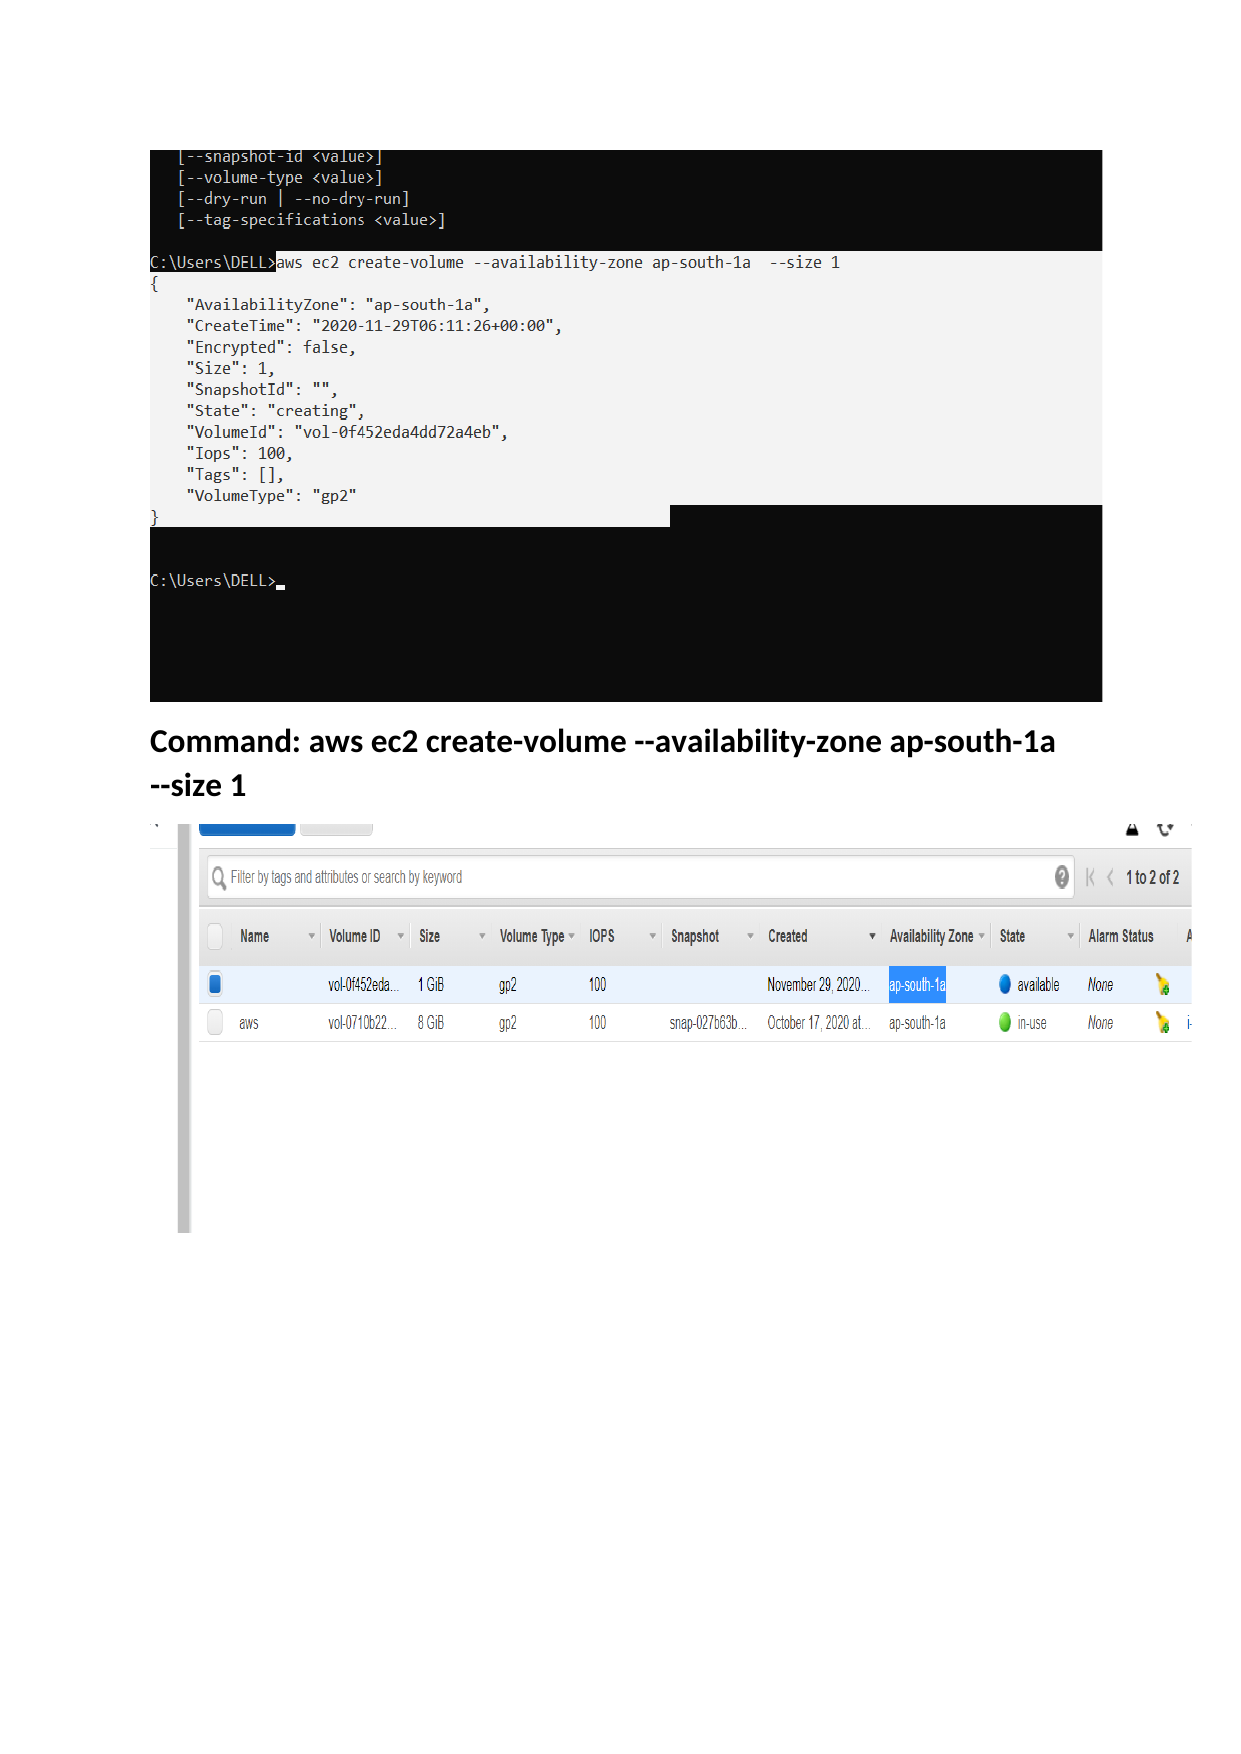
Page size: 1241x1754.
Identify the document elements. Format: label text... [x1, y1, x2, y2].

picture [150, 824, 1192, 1233]
picture [150, 150, 1103, 702]
text Command: aws ec2 create-volume --availability-zone ap-south-1a --size 1 [150, 720, 1090, 805]
